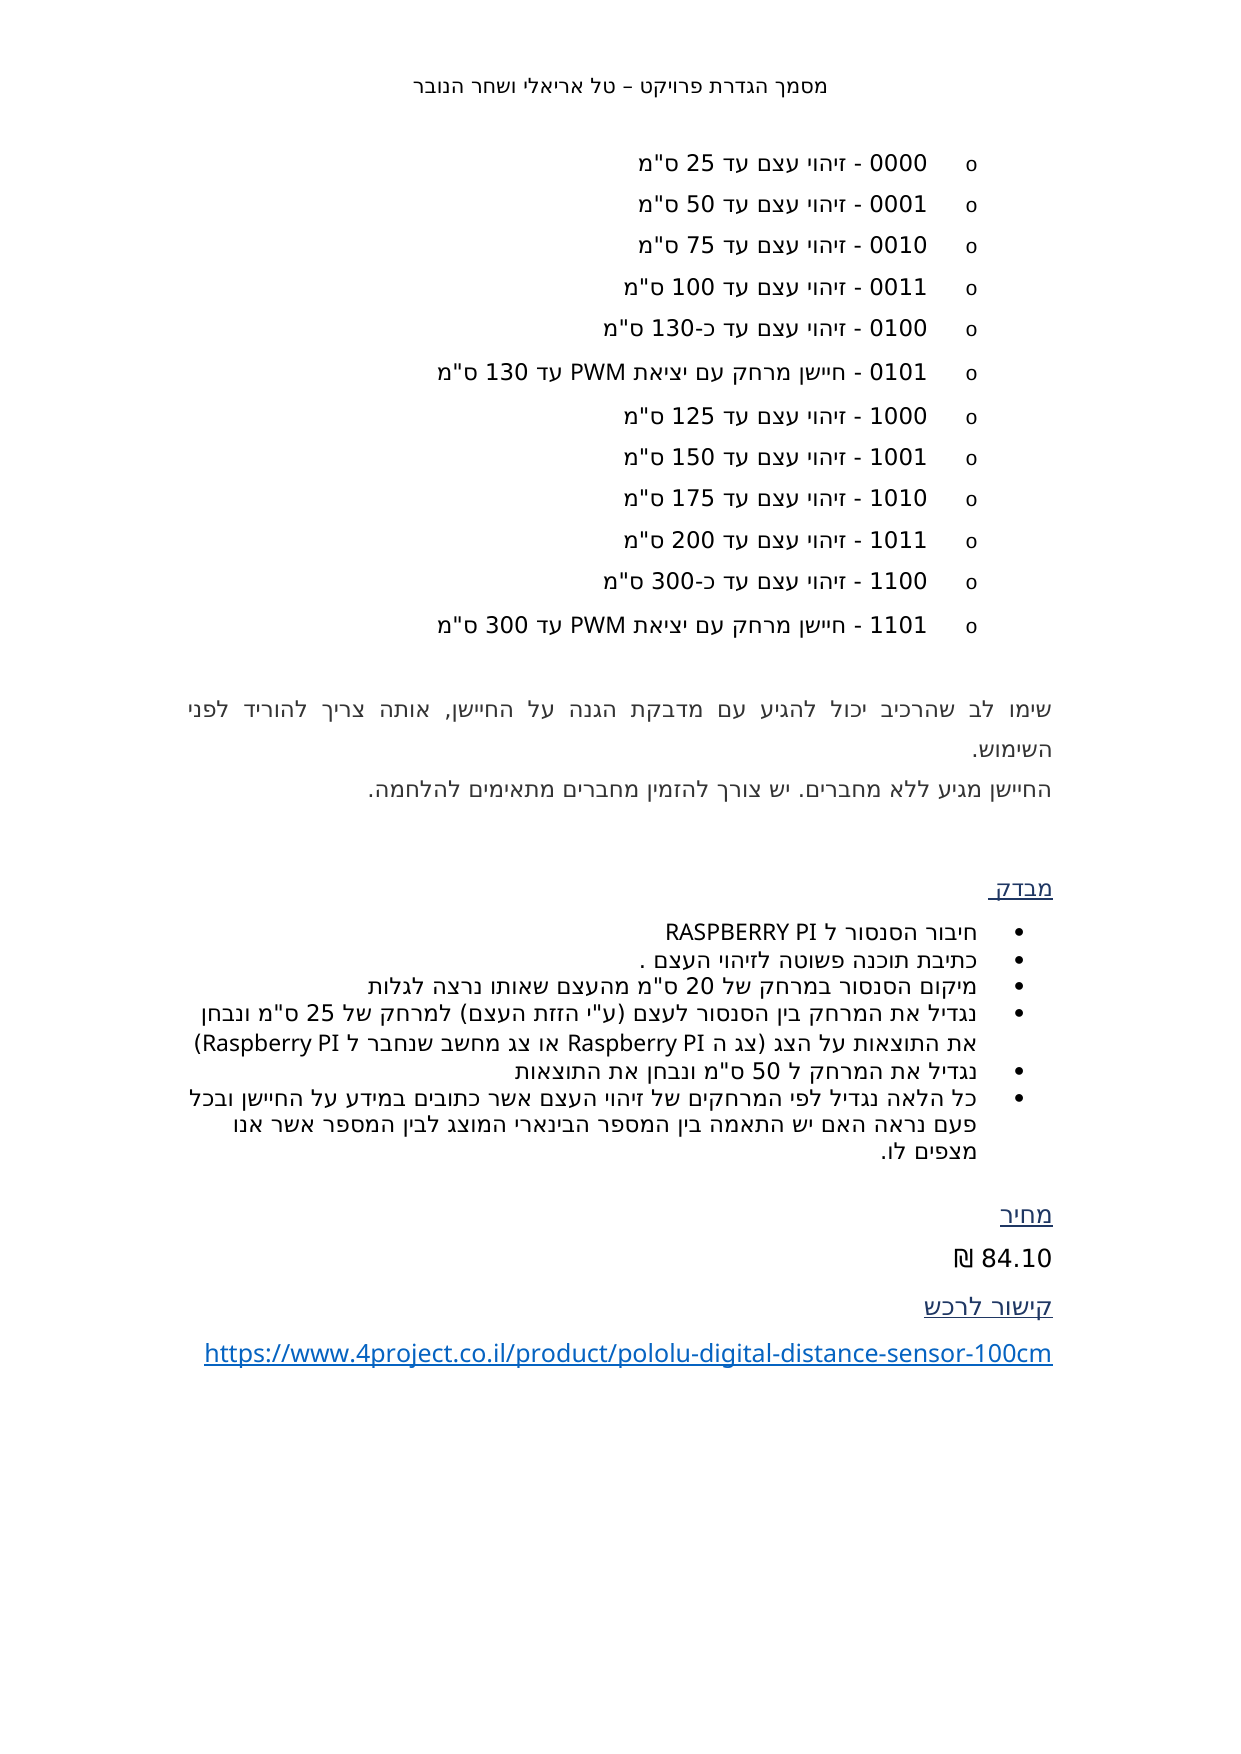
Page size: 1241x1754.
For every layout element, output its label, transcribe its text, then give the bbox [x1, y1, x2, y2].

text 84.10 ₪ [187, 1244, 1053, 1273]
text https://www.4project.co.il/product/pololu-digital-distance-sensor-100cm [187, 1336, 1053, 1370]
subtitle מבדק [187, 876, 1053, 902]
text שימו לב שהרכיב יכול להגיע עם מדבקת הגנה על החיישן, אותה צריך להוריד לפני השימוש. החיישן מגיע ללא מחברים. יש צורך להזמין מחברים מתאימים להלחמה. [187, 656, 1053, 803]
list 0011 - זיהוי עצם עד 100 ס"מ [237, 274, 965, 301]
list 1000 - זיהוי עצם עד 125 ס"מ [237, 403, 965, 431]
list נגדיל את המרחק ל 50 ס"מ ונבחן את התוצאות [187, 1058, 1015, 1085]
list 0100 - זיהוי עצם עד כ-130 ס"מ [237, 315, 965, 342]
list 1101 - חיישן מרחק עם יציאת PWM עד 300 ס"מ [237, 609, 965, 641]
list נגדיל את המרחק בין הסנסור לעצם (ע"י הזזת העצם) למרחק של 25 ס"מ ונבחן את התוצאות על הצג (צג ה Raspberry PI או צג מחשב שנחבר ל Raspberry PI) [187, 1000, 1015, 1058]
list חיבור הסנסור ל RASPBERRY PI [187, 916, 1015, 947]
list 0101 - חיישן מרחק עם יציאת PWM עד 130 ס"מ [237, 356, 965, 387]
subtitle מחיר [187, 1200, 1053, 1229]
subtitle קישור לרכש [187, 1292, 1053, 1321]
list 0001 - זיהוי עצם עד 50 ס"מ [237, 191, 965, 219]
list 1011 - זיהוי עצם עד 200 ס"מ [237, 527, 965, 554]
list 1100 - זיהוי עצם עד כ-300 ס"מ [237, 568, 965, 596]
list 0000 - זיהוי עצם עד 25 ס"מ [237, 150, 965, 177]
list 1001 - זיהוי עצם עד 150 ס"מ [237, 444, 965, 472]
list 1010 - זיהוי עצם עד 175 ס"מ [237, 486, 965, 513]
list 0010 - זיהוי עצם עד 75 ס"מ [237, 232, 965, 260]
list כל הלאה נגדיל לפי המרחקים של זיהוי העצם אשר כתובים במידע על החיישן ובכל פעם נראה האם יש התאמה בין המספר הבינארי המוצג לבין המספר אשר אנו מצפים לו. [187, 1085, 1015, 1165]
list כתיבת תוכנה פשוטה לזיהוי העצם . [187, 947, 1015, 973]
list מיקום הסנסור במרחק של 20 ס"מ מהעצם שאותו נרצה לגלות [187, 973, 1015, 1000]
